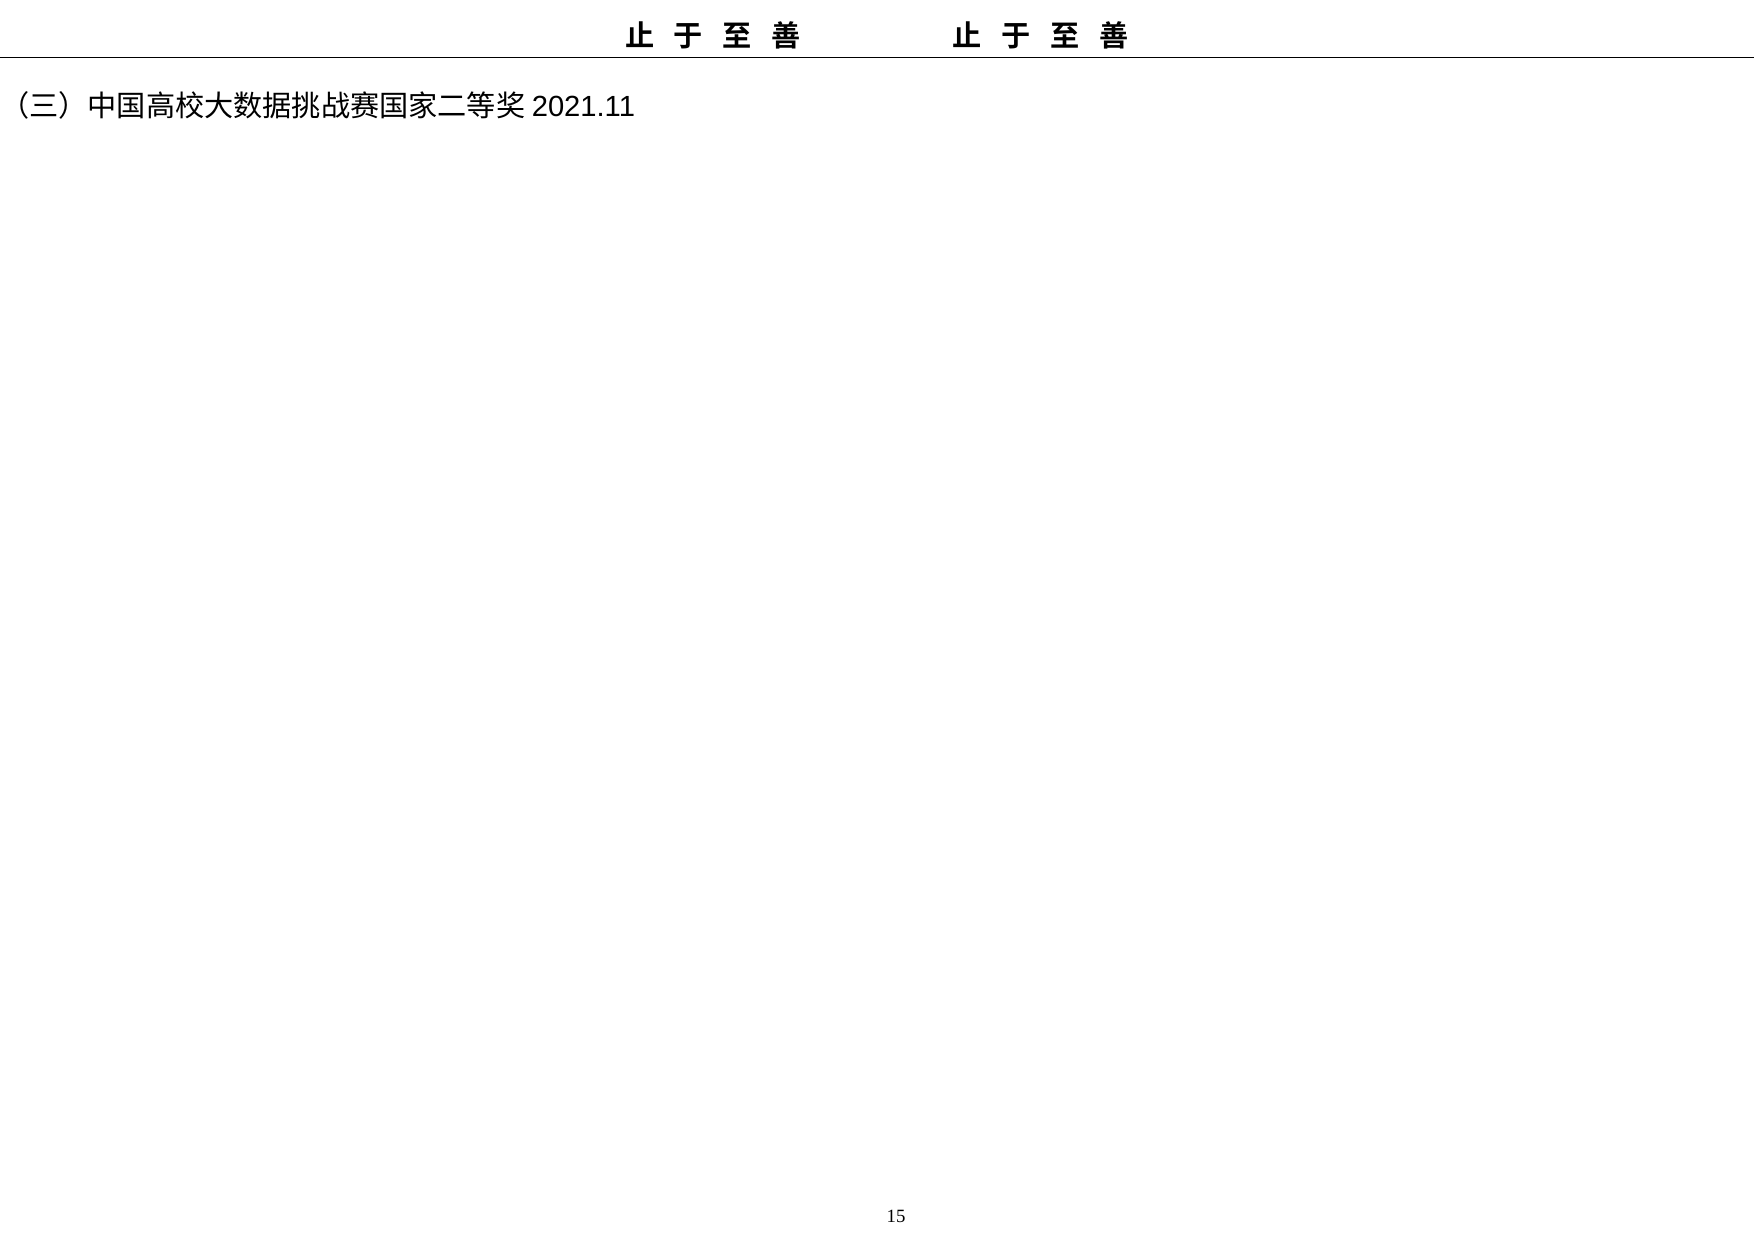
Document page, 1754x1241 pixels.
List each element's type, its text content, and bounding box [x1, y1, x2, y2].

text 中国高校大数据挑战赛国家二等奖 2021.11 [0, 82, 1754, 124]
